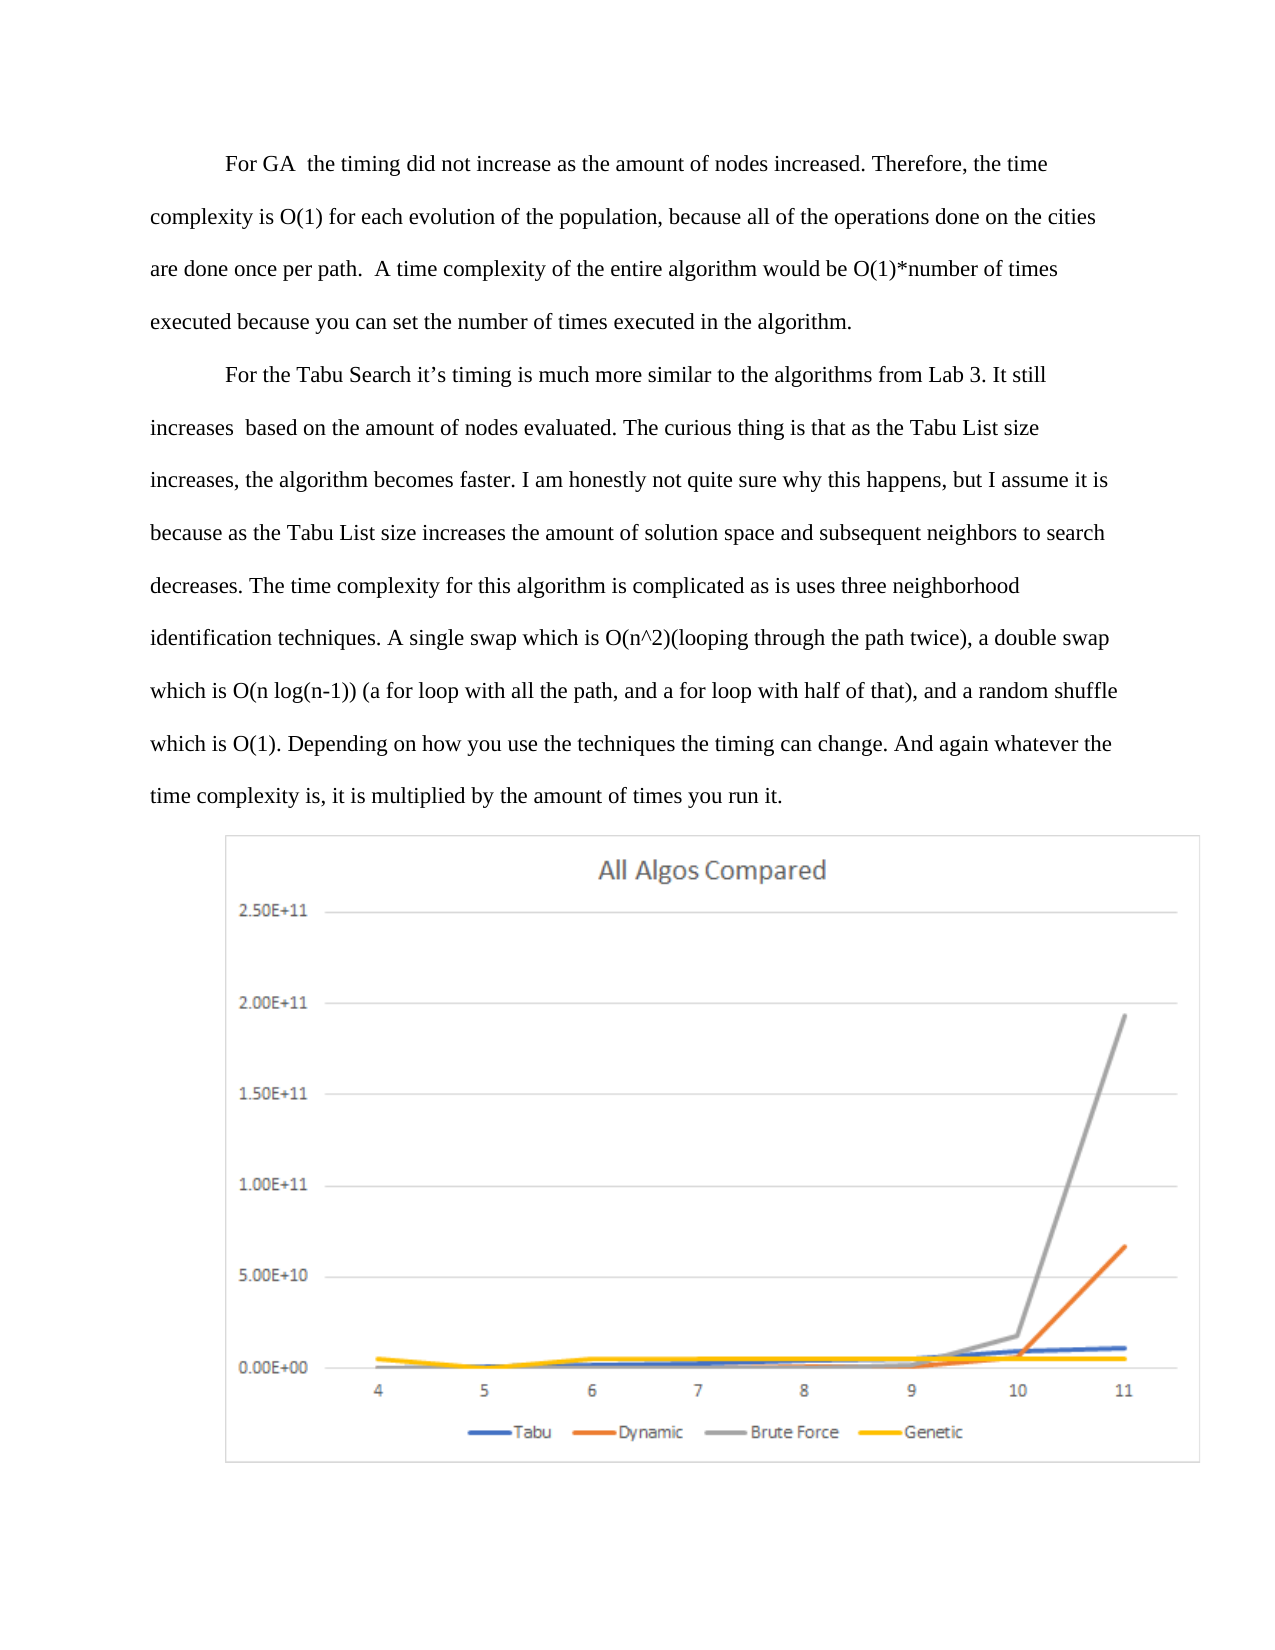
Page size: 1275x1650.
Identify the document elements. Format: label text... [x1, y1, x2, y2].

text For the Tabu Search it’s timing is much more similar to the algorithms from Lab 3. It still increases based on the amount of nodes evaluated. The curious thing is that as the Tabu List size increases, the algorithm becomes faster. I am honestly not quite sure why this happens, but I assume it is because as the Tabu List size increases the amount of solution space and subsequent neighbors to search decreases. The time complexity for this algorithm is complicated as is uses three neighborhood identification techniques. A single swap which is O(n^2)(looping through the path twice), a double swap which is O(n log(n-1)) (a for loop with all the path, and a for loop with half of that), and a random shuffle which is O(1). Depending on how you use the techniques the timing can change. And again whatever the time complexity is, it is multiplied by the amount of times you run it. [150, 361, 1125, 809]
text For GA the timing did not increase as the amount of nodes increased. Therefore, the time complexity is O(1) for each evolution of the population, because all of the operations done on the cities are done once per path. A time complexity of the entire algorithm would be O(1)*number of times executed because you can set the number of times executed in the algorithm. [150, 150, 1125, 334]
picture [225, 835, 1200, 1463]
